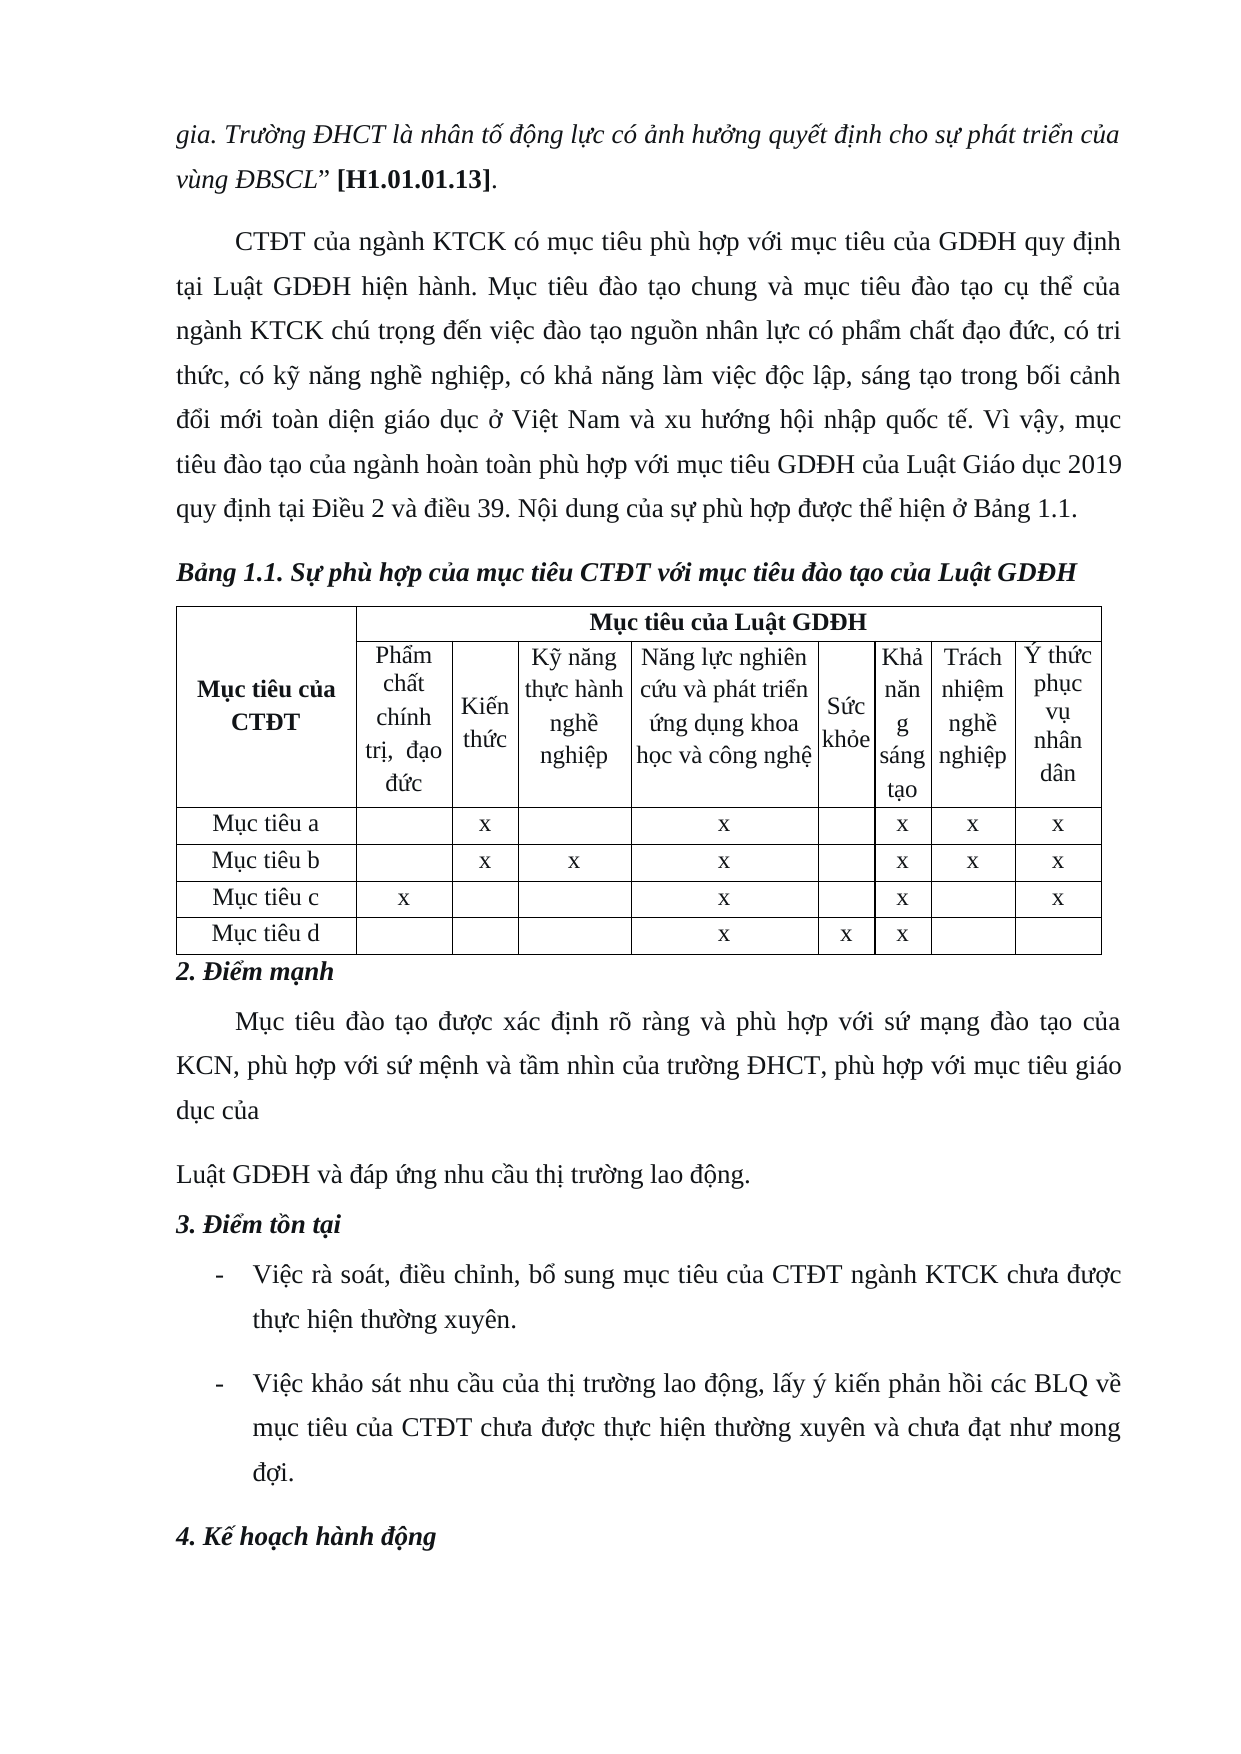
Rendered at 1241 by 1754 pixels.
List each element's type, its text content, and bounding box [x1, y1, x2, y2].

table_cell x [632, 808, 818, 844]
table_cell [519, 918, 631, 954]
table_cell [819, 808, 874, 844]
table_cell x [1016, 882, 1101, 917]
list Điểm tồn tại [176, 1208, 1123, 1239]
subtitle Bảng 1.1. Sự phù hợp của mục tiêu CTĐT với mục tiêu đào tạo của Luật GDĐH [176, 556, 1123, 587]
table_cell [453, 918, 518, 954]
table_cell x [876, 808, 931, 844]
table_cell Ý thức phục vụ nhân dân [1016, 642, 1101, 807]
table_cell x [819, 918, 874, 954]
table_cell x [1016, 808, 1101, 844]
table_cell [932, 918, 1015, 954]
table_cell Mục tiêu c [177, 882, 356, 917]
table_cell x [932, 808, 1015, 844]
table_cell x [932, 845, 1015, 881]
table_cell Mục tiêu b [177, 845, 356, 881]
table_cell Khả năng sáng tạo [876, 642, 931, 807]
table_header Mục tiêu của Luật GDĐH [357, 607, 1101, 641]
table_cell [519, 808, 631, 844]
table_cell x [876, 918, 931, 954]
table_cell x [632, 845, 818, 881]
table_cell [932, 882, 1015, 917]
text Mục tiêu đào tạo được xác định rõ ràng và phù hợp với sứ mạng đào tạo của KCN, phù hợp với sứ mệnh và tầm nhìn của trường ĐHCT, phù hợp với mục tiêu giáo dục của [176, 1005, 1123, 1125]
table_cell Kiến thức [453, 642, 518, 807]
table_cell Sức khỏe [819, 642, 874, 807]
table_cell x [357, 882, 452, 917]
text CTĐT của ngành KTCK có mục tiêu phù hợp với mục tiêu của GDĐH quy định tại Luật GDĐH hiện hành. Mục tiêu đào tạo chung và mục tiêu đào tạo cụ thể của ngành KTCK chú trọng đến việc đào tạo nguồn nhân lực có phẩm chất đạo đức, có tri thức, có kỹ năng nghề nghiệp, có khả năng làm việc độc lập, sáng tạo trong bối cảnh đổi mới toàn diện giáo dục ở Việt Nam và xu hướng hội nhập quốc tế. Vì vậy, mục tiêu đào tạo của ngành hoàn toàn phù hợp với mục tiêu GDĐH của Luật Giáo dục 2019 quy định tại Điều 2 và điều 39. Nội dung của sự phù hợp được thể hiện ở Bảng 1.1. [176, 226, 1123, 523]
table_cell [519, 882, 631, 917]
table_cell [819, 845, 874, 881]
table_cell [453, 882, 518, 917]
table_cell x [453, 845, 518, 881]
table_cell x [453, 808, 518, 844]
table_cell Mục tiêu d [177, 918, 356, 954]
table_cell Phẩm chất chính trị, đạo đức [357, 642, 452, 807]
table_cell x [876, 882, 931, 917]
table_cell x [632, 882, 818, 917]
table_header Mục tiêu của CTĐT [177, 607, 356, 807]
table_cell [357, 845, 452, 881]
list Việc rà soát, điều chỉnh, bổ sung mục tiêu của CTĐT ngành KTCK chưa được thực hiện thường xuyên. [215, 1258, 1123, 1334]
list Việc khảo sát nhu cầu của thị trường lao động, lấy ý kiến phản hồi các BLQ về mục tiêu của CTĐT chưa được thực hiện thường xuyên và chưa đạt như mong đợi. [215, 1367, 1123, 1487]
table_cell [357, 808, 452, 844]
list Điểm mạnh [176, 955, 1123, 986]
table_cell x [1016, 845, 1101, 881]
table_cell x [876, 845, 931, 881]
table_cell Mục tiêu a [177, 808, 356, 844]
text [176, 118, 1123, 194]
table_cell [357, 918, 452, 954]
table_cell Năng lực nghiên cứu và phát triển ứng dụng khoa học và công nghệ [632, 642, 818, 807]
list Kế hoạch hành động [176, 1519, 1123, 1551]
table_cell x [519, 845, 631, 881]
table_cell Trách nhiệm nghề nghiệp [932, 642, 1015, 807]
text Luật GDĐH và đáp ứng nhu cầu thị trường lao động. [176, 1158, 1123, 1189]
table_cell [1016, 918, 1101, 954]
table_cell [819, 882, 874, 917]
table_cell Kỹ năng thực hành nghề nghiệp [519, 642, 631, 807]
table_cell x [632, 918, 818, 954]
